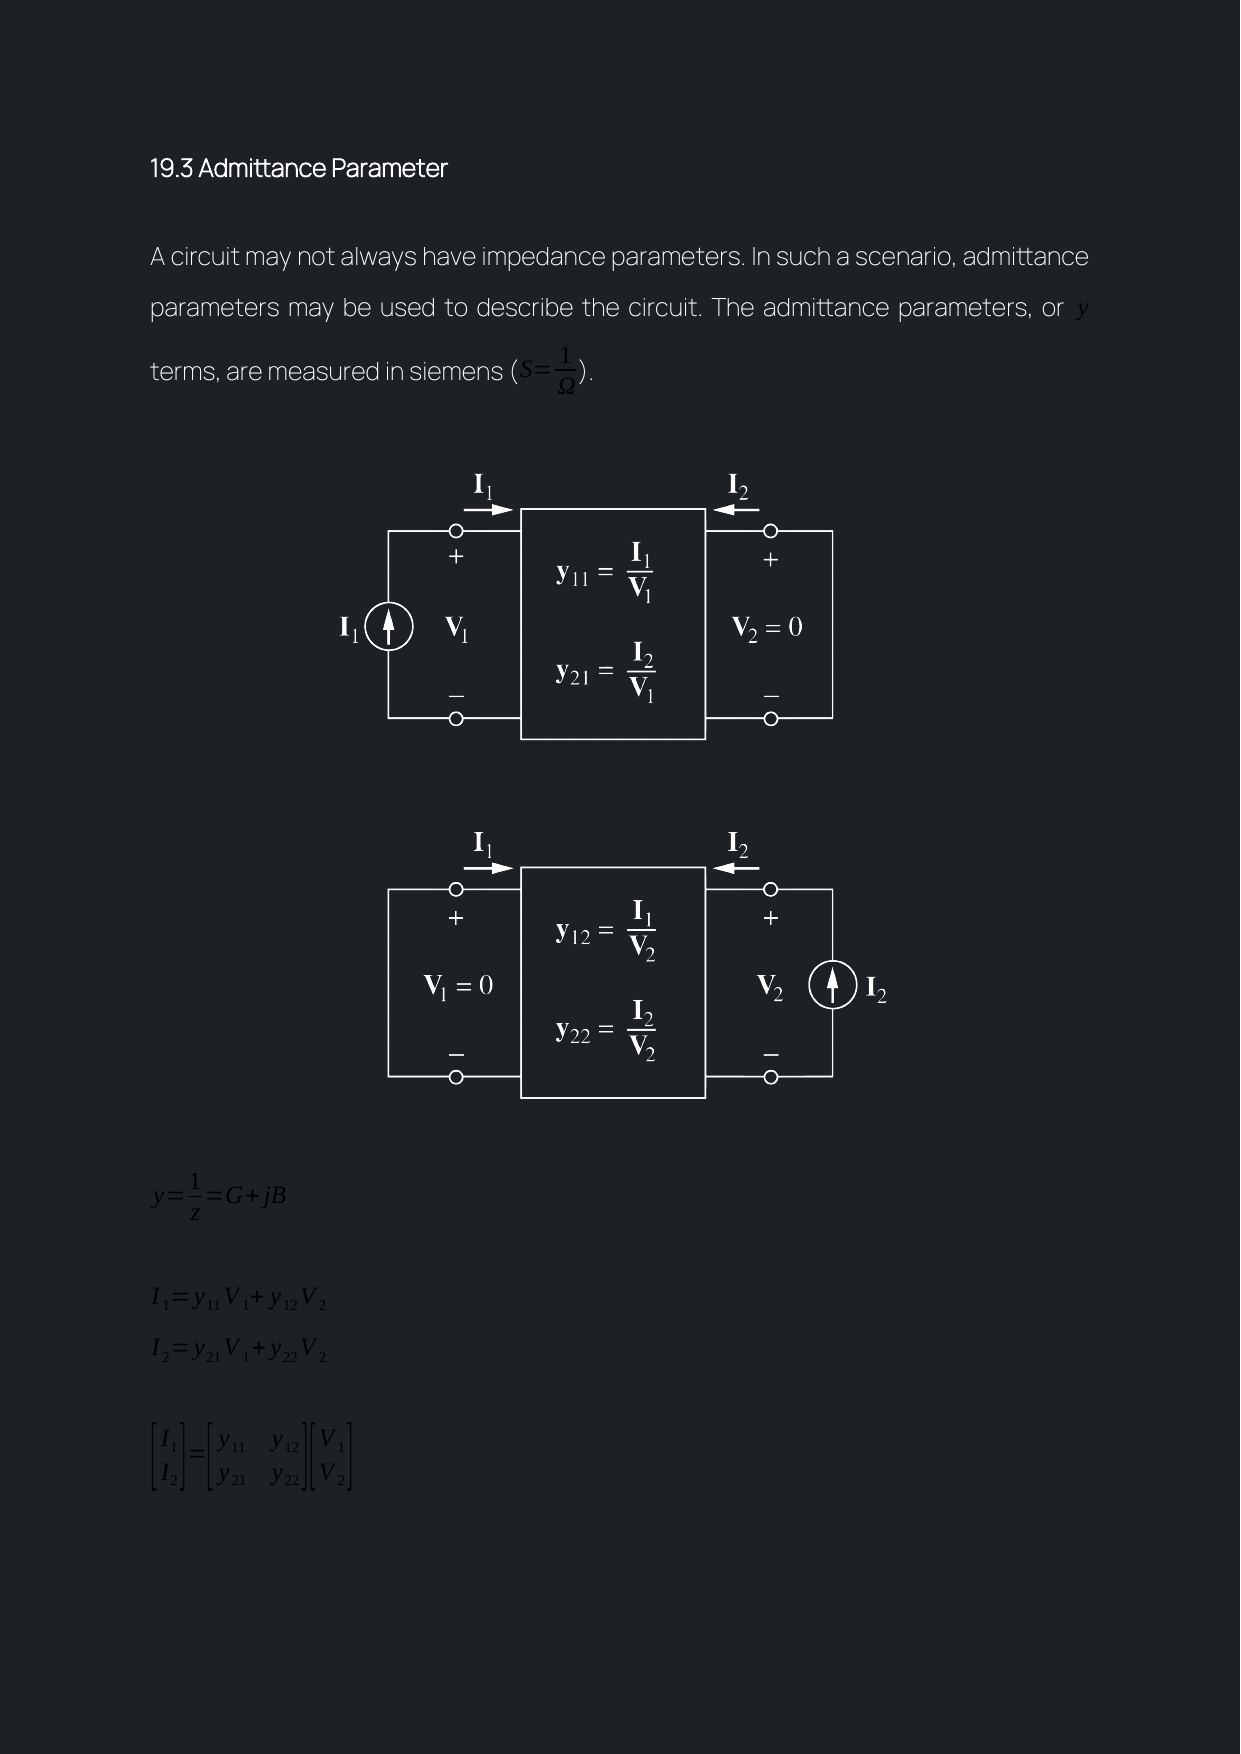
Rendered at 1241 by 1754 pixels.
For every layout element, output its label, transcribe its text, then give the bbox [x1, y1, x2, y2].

subtitle 19.3 Admittance Parameter [150, 150, 1090, 184]
text A circuit may not always have impedance parameters. In such a scenario, admittance parameters may be used to describe the circuit. The admittance parameters, or terms, are measured in siemens (). [150, 239, 1090, 400]
picture [329, 454, 911, 1114]
